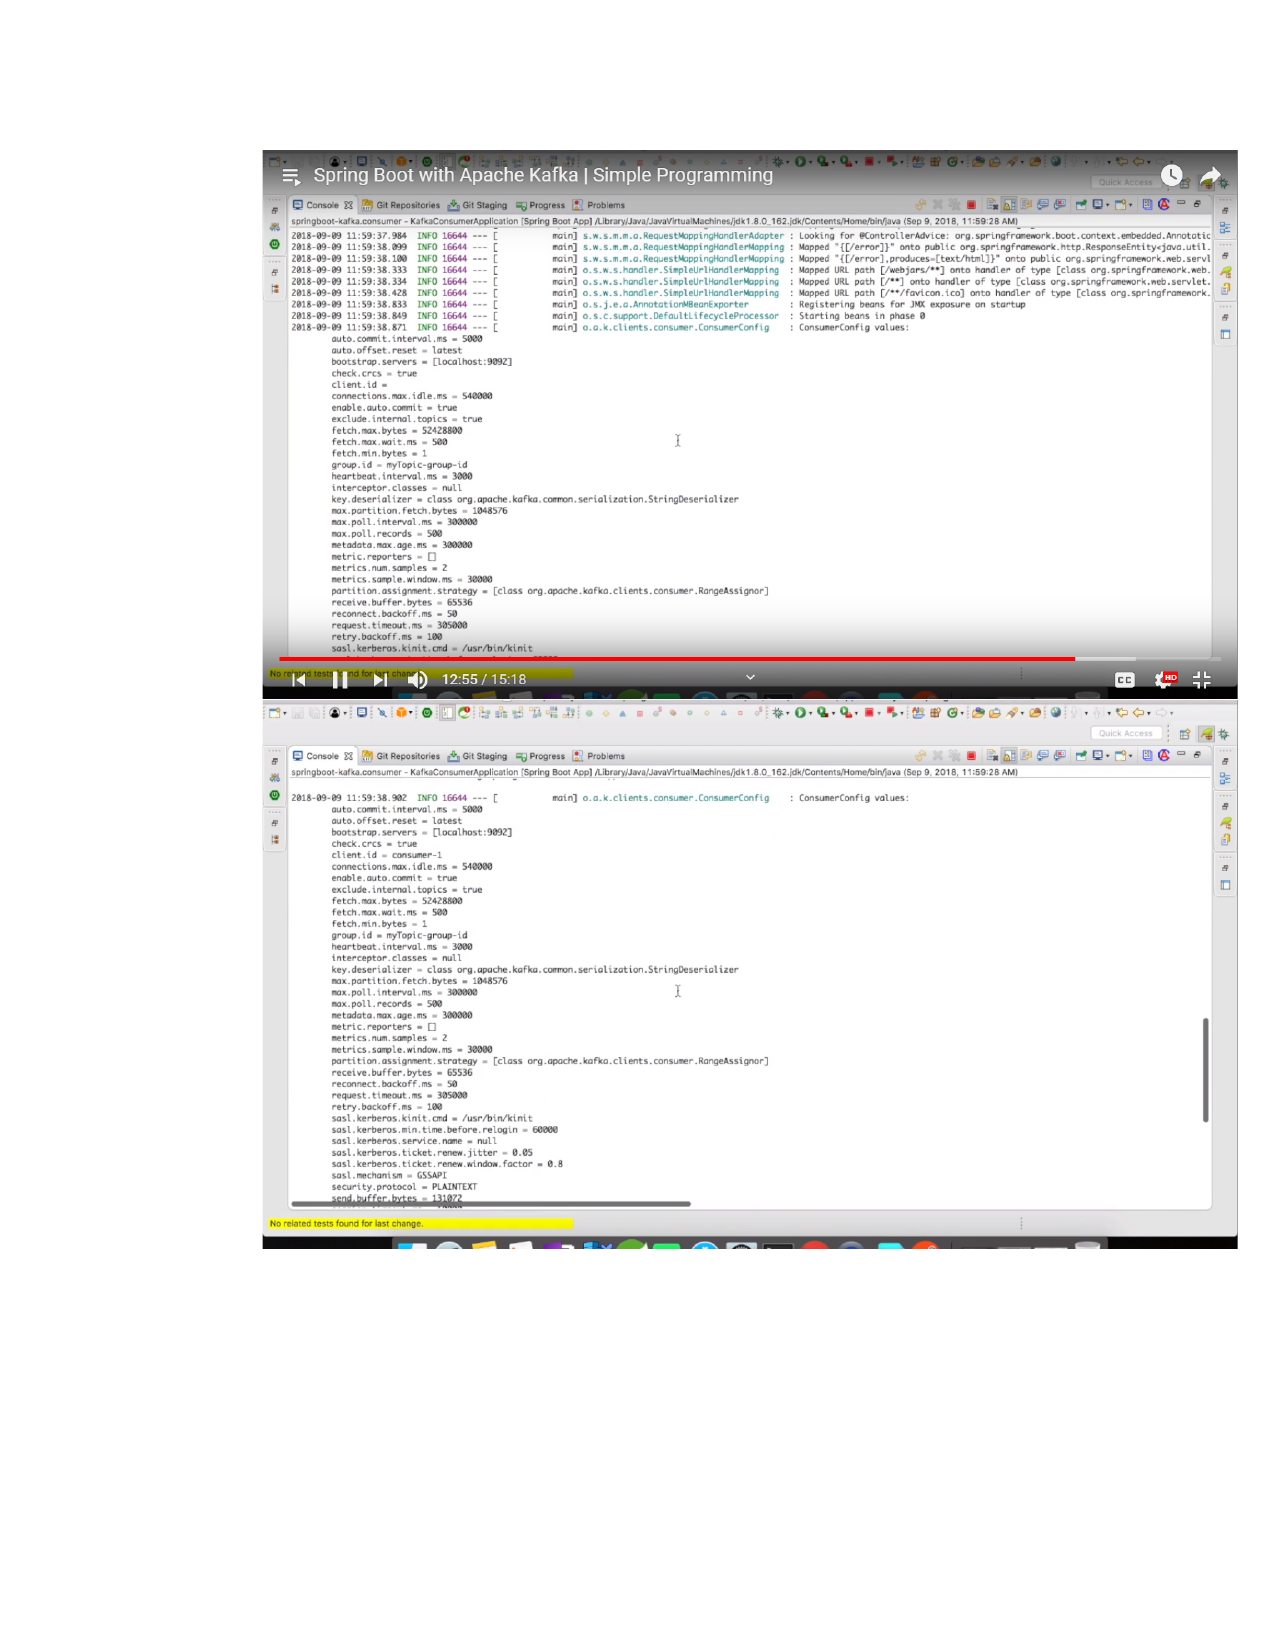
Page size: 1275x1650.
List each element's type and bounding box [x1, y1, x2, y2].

picture [262, 150, 1238, 699]
picture [262, 700, 1238, 1249]
